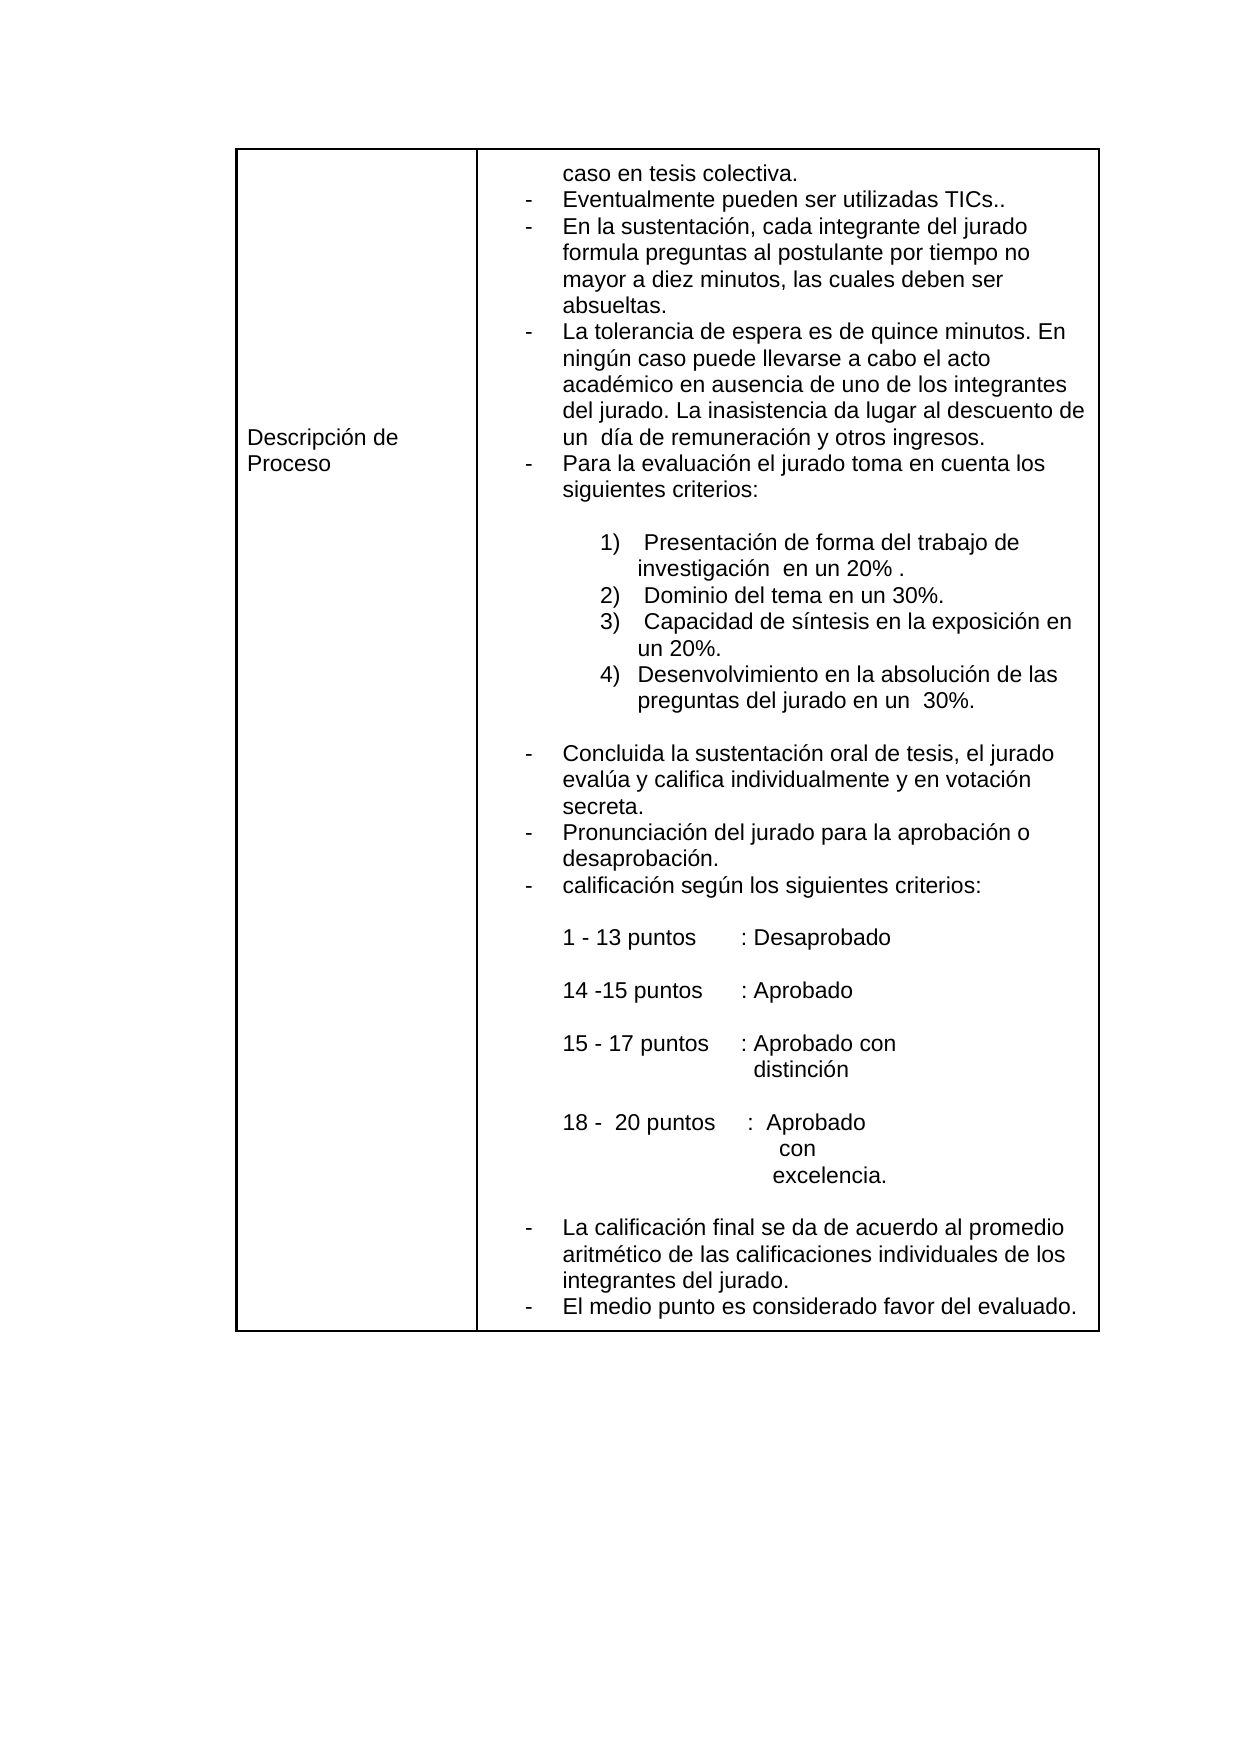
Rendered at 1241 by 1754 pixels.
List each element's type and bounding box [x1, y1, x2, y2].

table_cell [238, 150, 476, 1330]
table_cell [478, 150, 1098, 1330]
